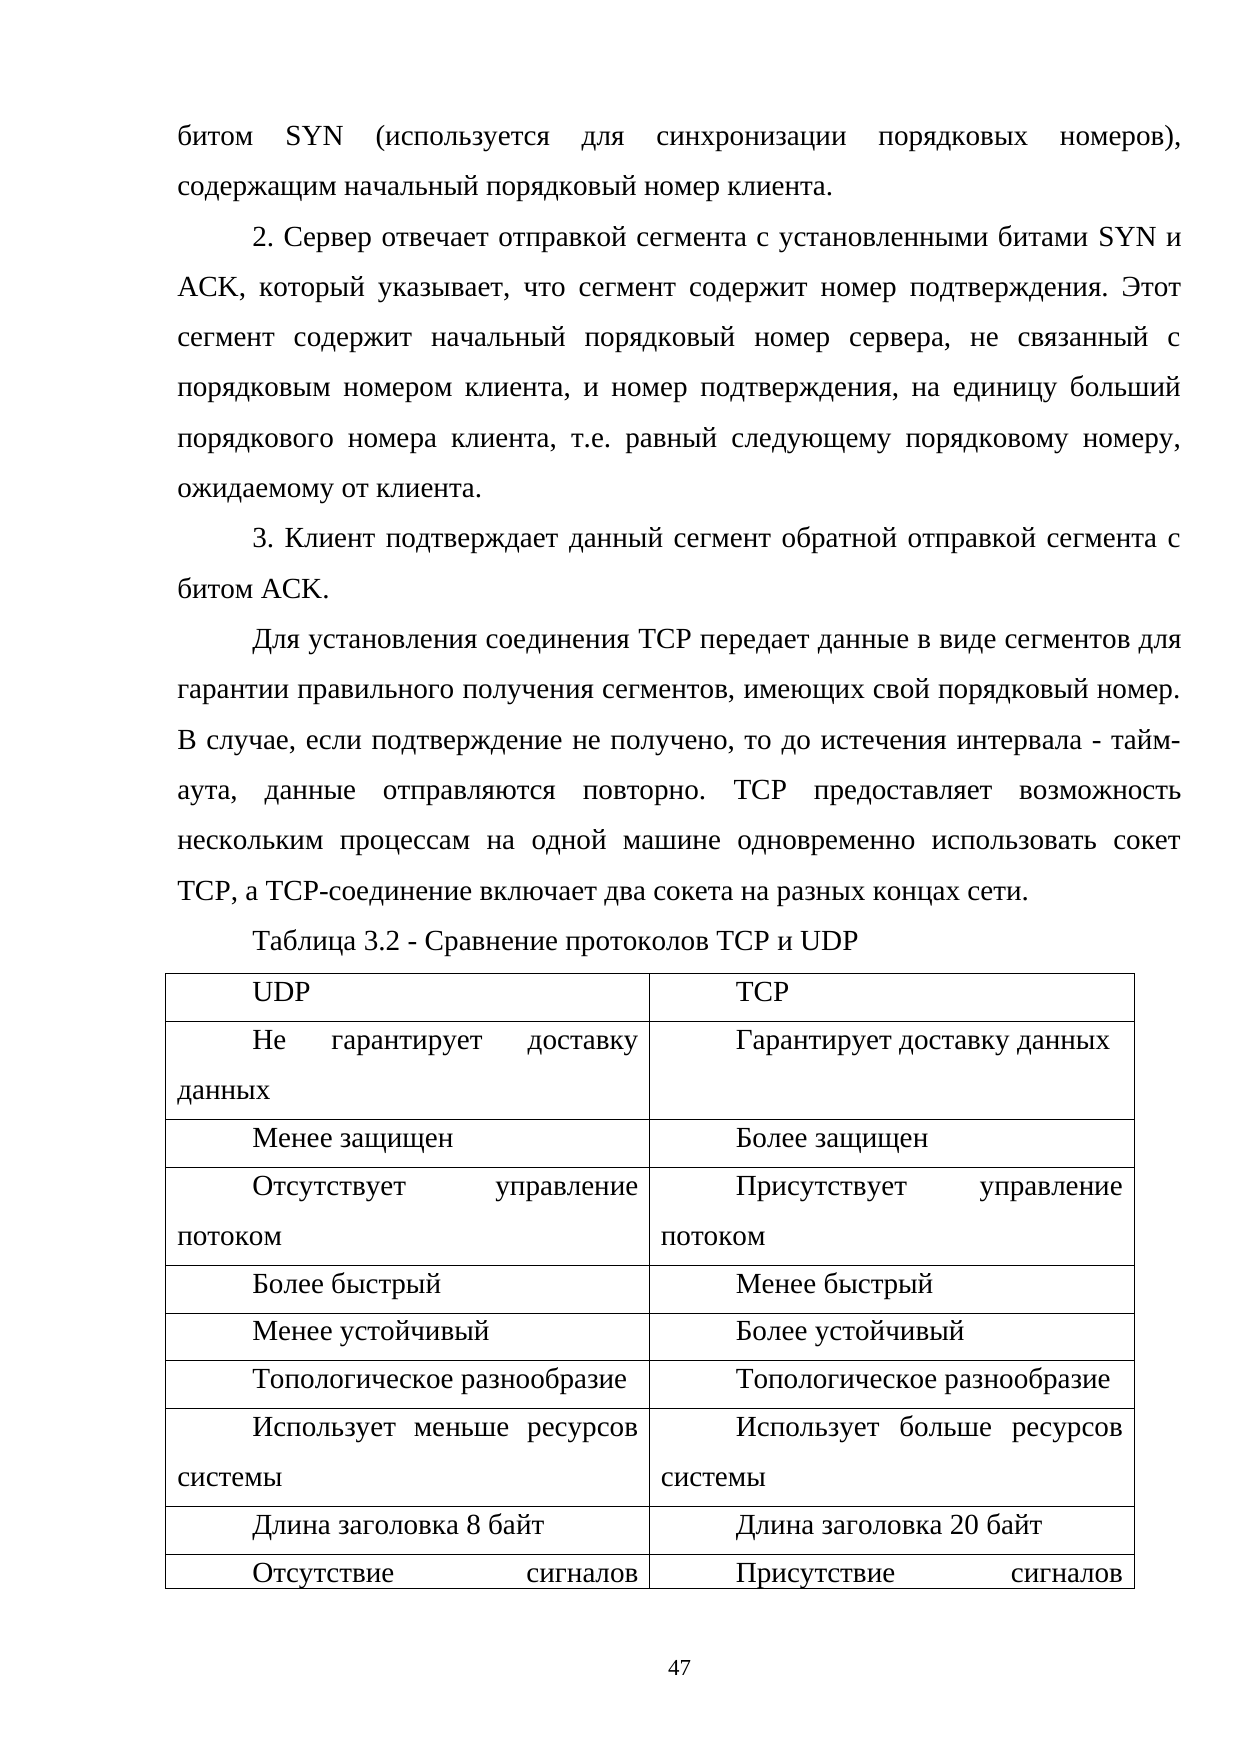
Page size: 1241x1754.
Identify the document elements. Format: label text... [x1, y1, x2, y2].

table_header TCP [650, 974, 1134, 1021]
table_cell Использует меньше ресурсов системы [166, 1409, 649, 1506]
table_header UDP [166, 974, 649, 1021]
table_cell Длина заголовка 8 байт [166, 1507, 649, 1554]
table_cell Гарантирует доставку данных [650, 1022, 1134, 1119]
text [177, 118, 1182, 202]
table_cell Менее устойчивый [166, 1314, 649, 1360]
text Таблица 3.2 - Cравнение протоколов TCP и UDP [177, 923, 1182, 957]
table_cell Более быстрый [166, 1266, 649, 1312]
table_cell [650, 1555, 1134, 1588]
text Для установления соединения TCP передает данные в виде сегментов для гарантии правильного получения сегментов, имеющих свой порядковый номер. В случае, если подтверждение не получено, то до истечения интервала - тайм-аута, данные отправляются повторно. TCP предоставляет возможность нескольким процессам на одной машине одновременно использовать сокет TCP, а TCP-соединение включает два сокета на разных концах сети. [177, 621, 1182, 906]
table_cell Топологическое разнообразие [166, 1361, 649, 1408]
table_cell Отсутствует управление потоком [166, 1168, 649, 1265]
table_cell Более защищен [650, 1120, 1134, 1167]
table_cell Не гарантирует доставку данных [166, 1022, 649, 1119]
table_cell Более устойчивый [650, 1314, 1134, 1360]
table_cell Менее защищен [166, 1120, 649, 1167]
table_cell Использует больше ресурсов системы [650, 1409, 1134, 1506]
table_cell Топологическое разнообразие [650, 1361, 1134, 1408]
text 2. Сервер отвечает отправкой сегмента с установленными битами SYN и ACK, который указывает, что сегмент содержит номер подтверждения. Этот сегмент содержит начальный порядковый номер сервера, не связанный с порядковым номером клиента, и номер подтверждения, на единицу больший порядкового номера клиента, т.е. равный следующему порядковому номеру, ожидаемому от клиента. [177, 219, 1182, 504]
table_cell Длина заголовка 20 байт [650, 1507, 1134, 1554]
text 3. Клиент подтверждает данный сегмент обратной отправкой сегмента с битом ACK. [177, 521, 1182, 604]
table_cell Присутствует управление потоком [650, 1168, 1134, 1265]
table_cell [166, 1555, 649, 1588]
table_cell Менее быстрый [650, 1266, 1134, 1312]
